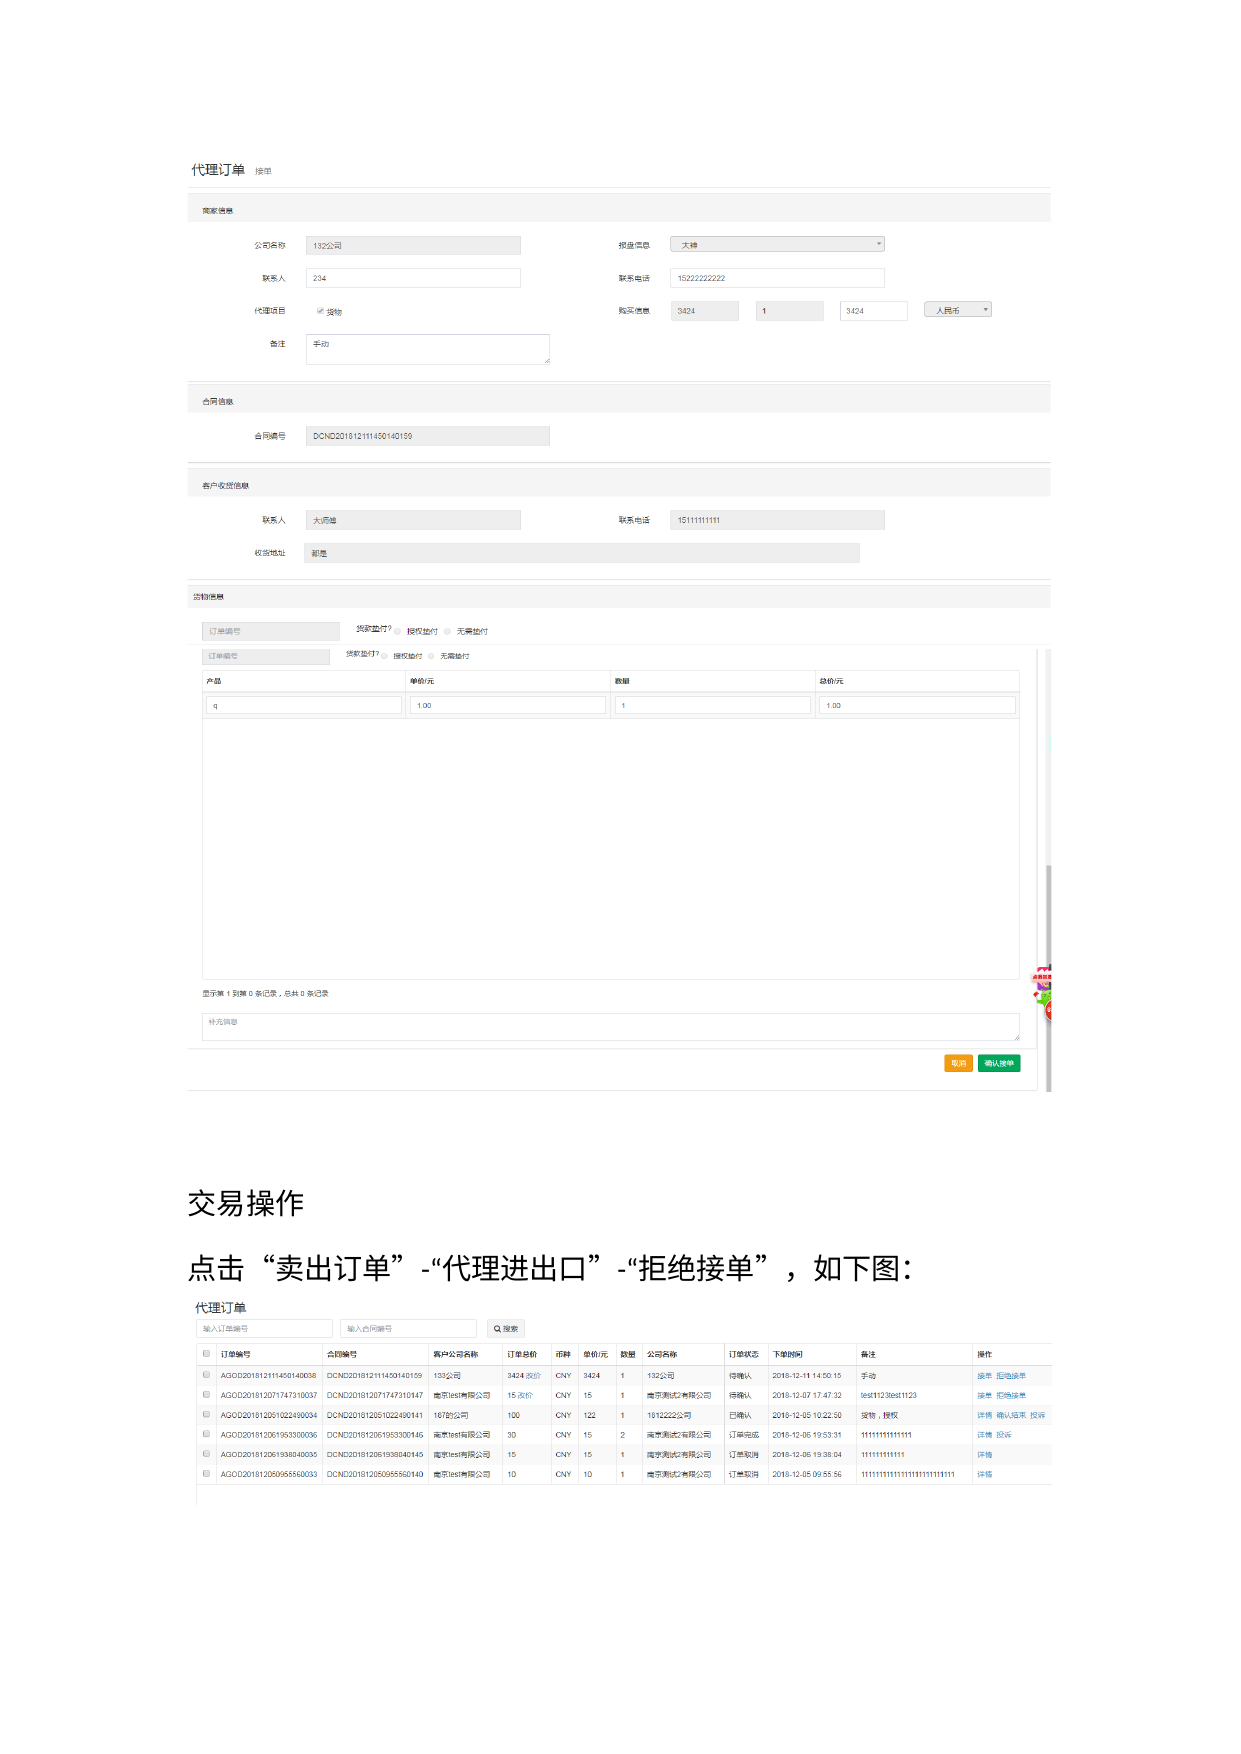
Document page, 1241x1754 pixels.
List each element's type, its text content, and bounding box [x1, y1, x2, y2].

picture [187, 162, 1051, 646]
text 交易操作 [187, 1169, 1053, 1234]
picture [187, 1299, 1052, 1505]
text 点击“卖出订单”-“代理进出口”-“拒绝接单”，如下图： [187, 1234, 1053, 1299]
picture [187, 649, 1052, 1092]
